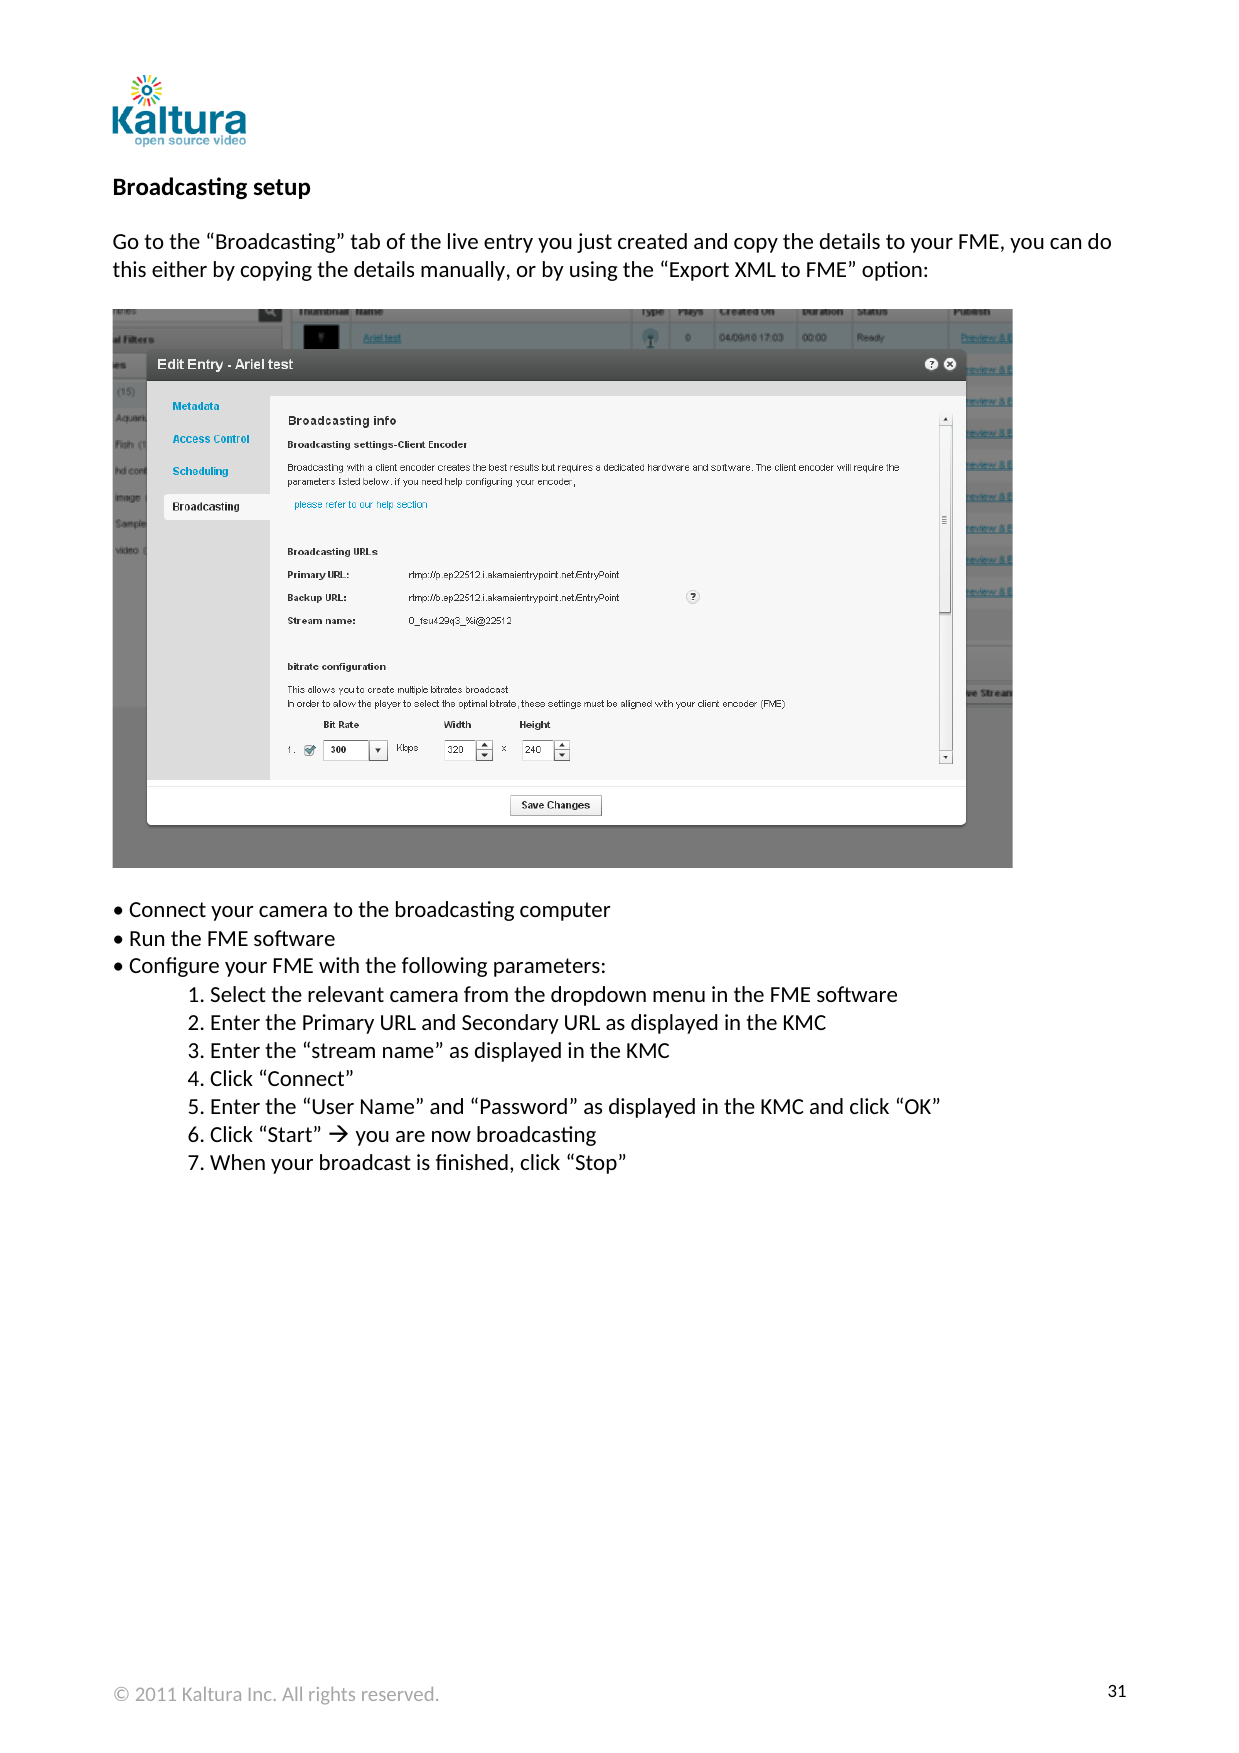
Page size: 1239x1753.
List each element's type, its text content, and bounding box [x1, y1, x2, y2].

picture [232, 124, 240, 129]
list 4. Click “Connect” [187, 1064, 1126, 1092]
list 2. Enter the Primary URL and Secondary URL as displayed in the KMC [187, 1008, 1126, 1036]
list • Configure your FME with the following parameters: [112, 952, 1126, 980]
list 6. Click “Start” you are now broadcasting [187, 1120, 1126, 1148]
list 1. Select the relevant camera from the dropdown menu in the FME software [187, 980, 1126, 1008]
picture [112, 75, 246, 147]
list 7. When your broadcast is finished, click “Stop” [187, 1148, 1126, 1176]
picture [112, 309, 1013, 868]
list • Connect your camera to the broadcasting computer [112, 896, 1126, 924]
list • Run the FME software [112, 924, 1126, 952]
text Go to the “Broadcasting” tab of the live entry you just created and copy the details to your FME, you can do this either by copying the details manually, or by using the “Export XML to FME” option: [112, 227, 1126, 310]
list 5. Enter the “User Name” and “Password” as displayed in the KMC and click “OK” [187, 1092, 1126, 1120]
text Broadcasting setup [112, 172, 1126, 202]
list 3. Enter the “stream name” as displayed in the KMC [187, 1036, 1126, 1064]
